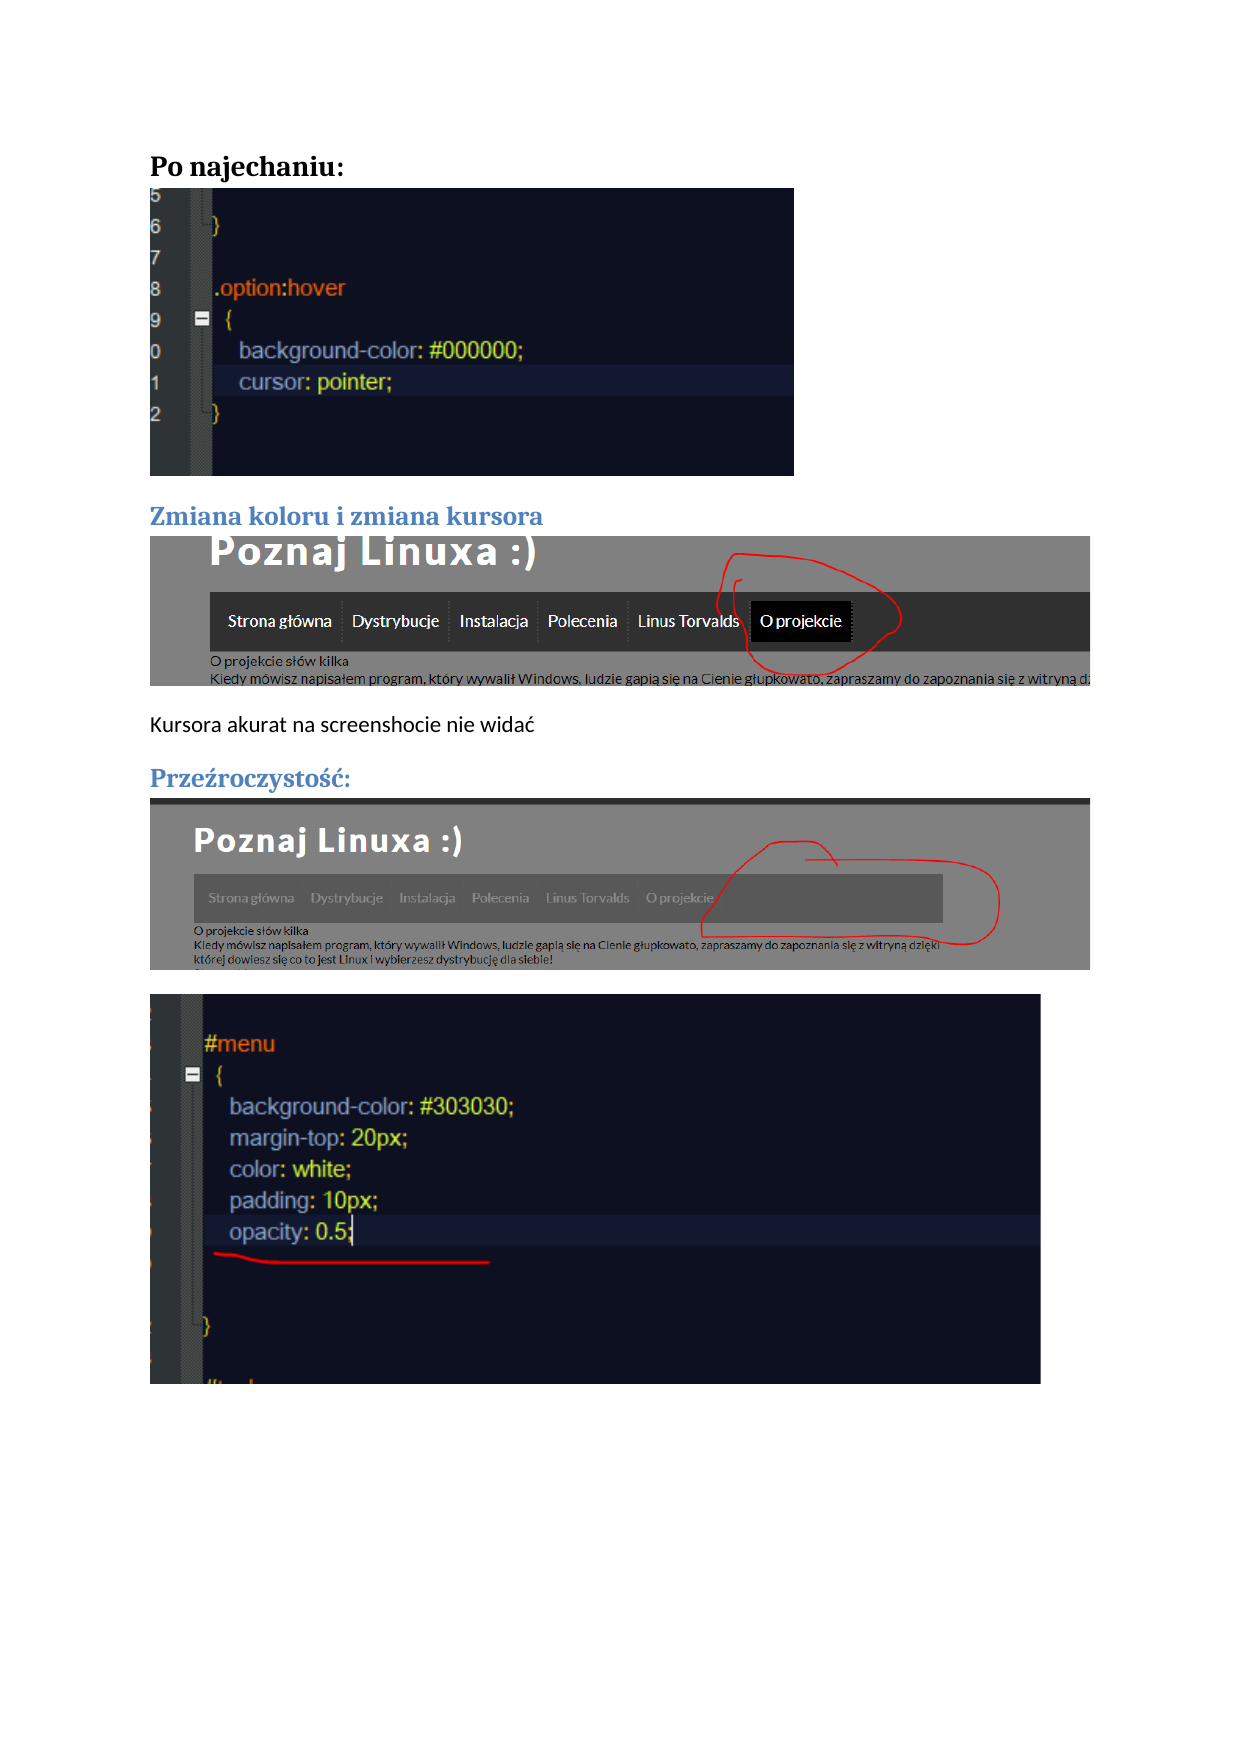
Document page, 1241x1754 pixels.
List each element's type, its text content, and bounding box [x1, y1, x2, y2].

subtitle Po najechaniu: [150, 150, 1090, 183]
picture [150, 994, 1041, 1384]
picture [150, 188, 794, 476]
text Kursora akurat na screenshocie nie widać [150, 710, 1090, 738]
picture [150, 536, 1091, 686]
subtitle Zmiana koloru i zmiana kursora [150, 501, 1090, 532]
picture [150, 798, 1091, 970]
subtitle Przeźroczystość: [150, 763, 1090, 794]
